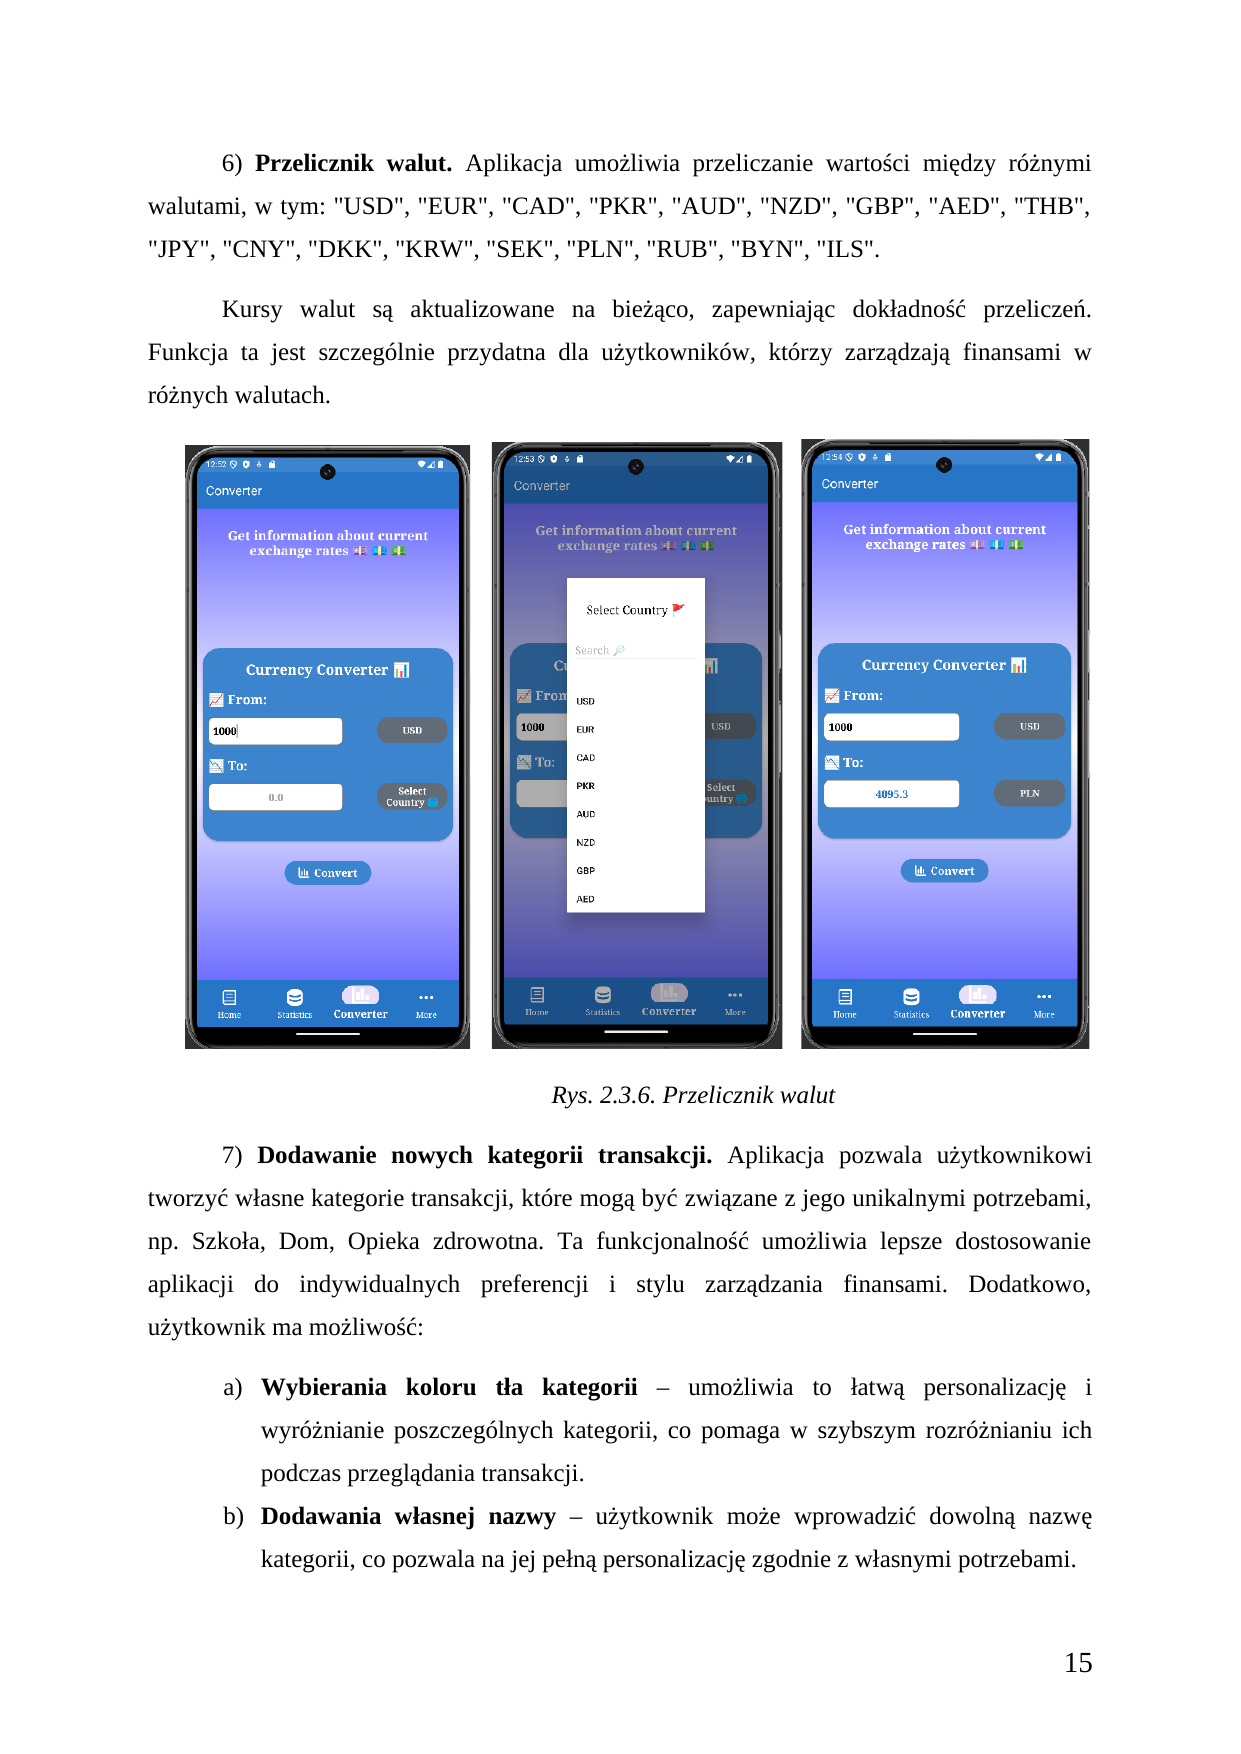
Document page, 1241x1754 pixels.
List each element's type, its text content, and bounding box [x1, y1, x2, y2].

picture [801, 439, 1090, 1049]
text Kursy walut są aktualizowane na bieżąco, zapewniając dokładność przeliczeń. Funkcja ta jest szczególnie przydatna dla użytkowników, którzy zarządzają finansami w różnych walutach. [148, 294, 1092, 409]
text 6) Przelicznik walut. Aplikacja umożliwia przeliczanie wartości między różnymi walutami, w tym: "USD", "EUR", "CAD", "PKR", "AUD", "NZD", "GBP", "AED", "THB", "JPY", "CNY", "DKK", "KRW", "SEK", "PLN", "RUB", "BYN", "ILS". [148, 148, 1092, 263]
picture [491, 442, 783, 1049]
list Wybierania koloru tła kategorii – umożliwia to łatwą personalizację i wyróżnianie poszczególnych kategorii, co pomaga w szybszym rozróżnianiu ich podczas przeglądania transakcji. [223, 1372, 1092, 1487]
list Rys. 2.3.6. Przelicznik walut [223, 1080, 1092, 1109]
picture [185, 445, 470, 1049]
text 7) Dodawanie nowych kategorii transakcji. Aplikacja pozwala użytkownikowi tworzyć własne kategorie transakcji, które mogą być związane z jego unikalnymi potrzebami, np. Szkoła, Dom, Opieka zdrowotna. Ta funkcjonalność umożliwia lepsze dostosowanie aplikacji do indywidualnych preferencji i stylu zarządzania finansami. Dodatkowo, użytkownik ma możliwość: [148, 1140, 1092, 1341]
list Dodawania własnej nazwy – użytkownik może wprowadzić dowolną nazwę kategorii, co pozwala na jej pełną personalizację zgodnie z własnymi potrzebami. [223, 1501, 1092, 1573]
